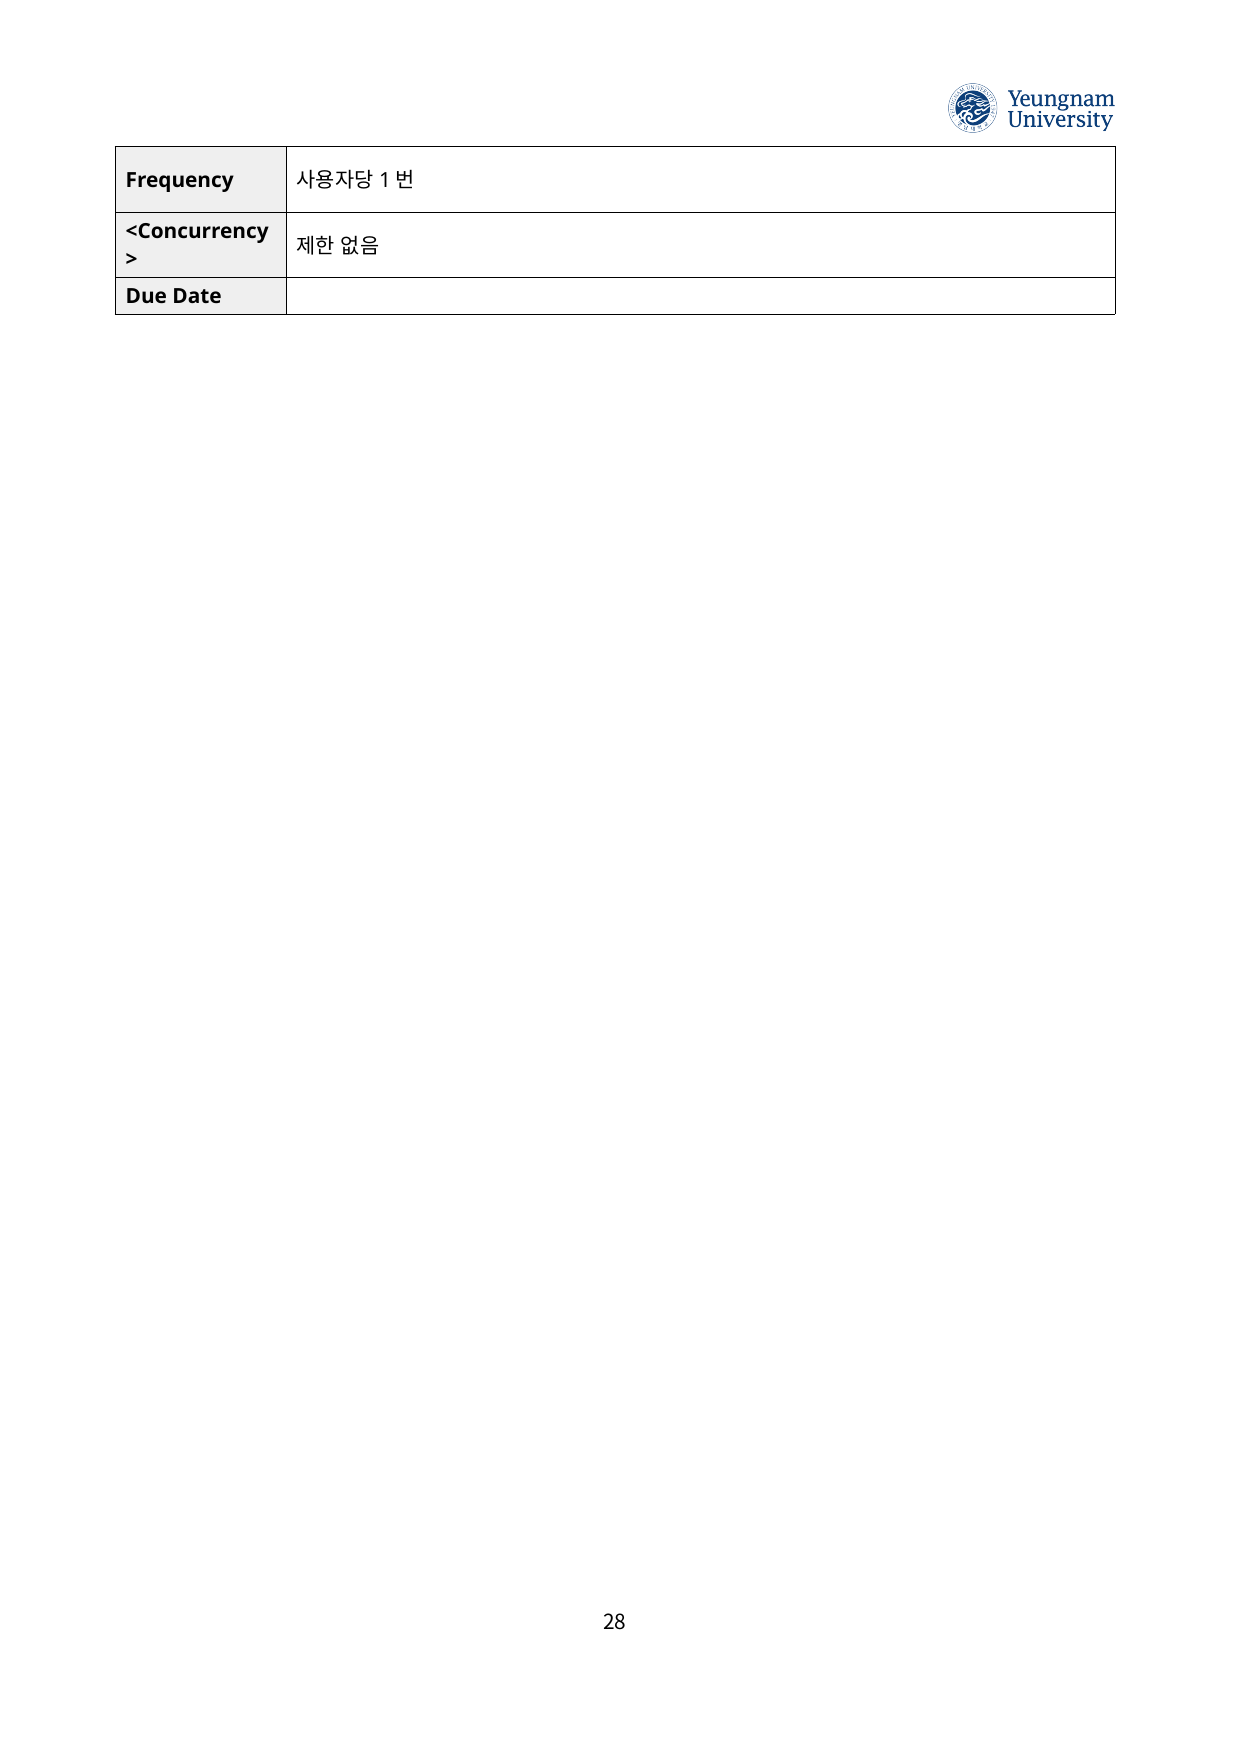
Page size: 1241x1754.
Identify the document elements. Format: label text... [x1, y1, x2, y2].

table_cell 제한 없음 [287, 213, 1115, 277]
table_cell Due Date [116, 278, 286, 314]
table_cell <Concurrency> [116, 213, 286, 277]
table_cell Frequency [116, 147, 286, 211]
table_cell 사용자당 1번 [287, 147, 1115, 211]
picture [948, 83, 1115, 133]
table_cell [287, 278, 1115, 314]
